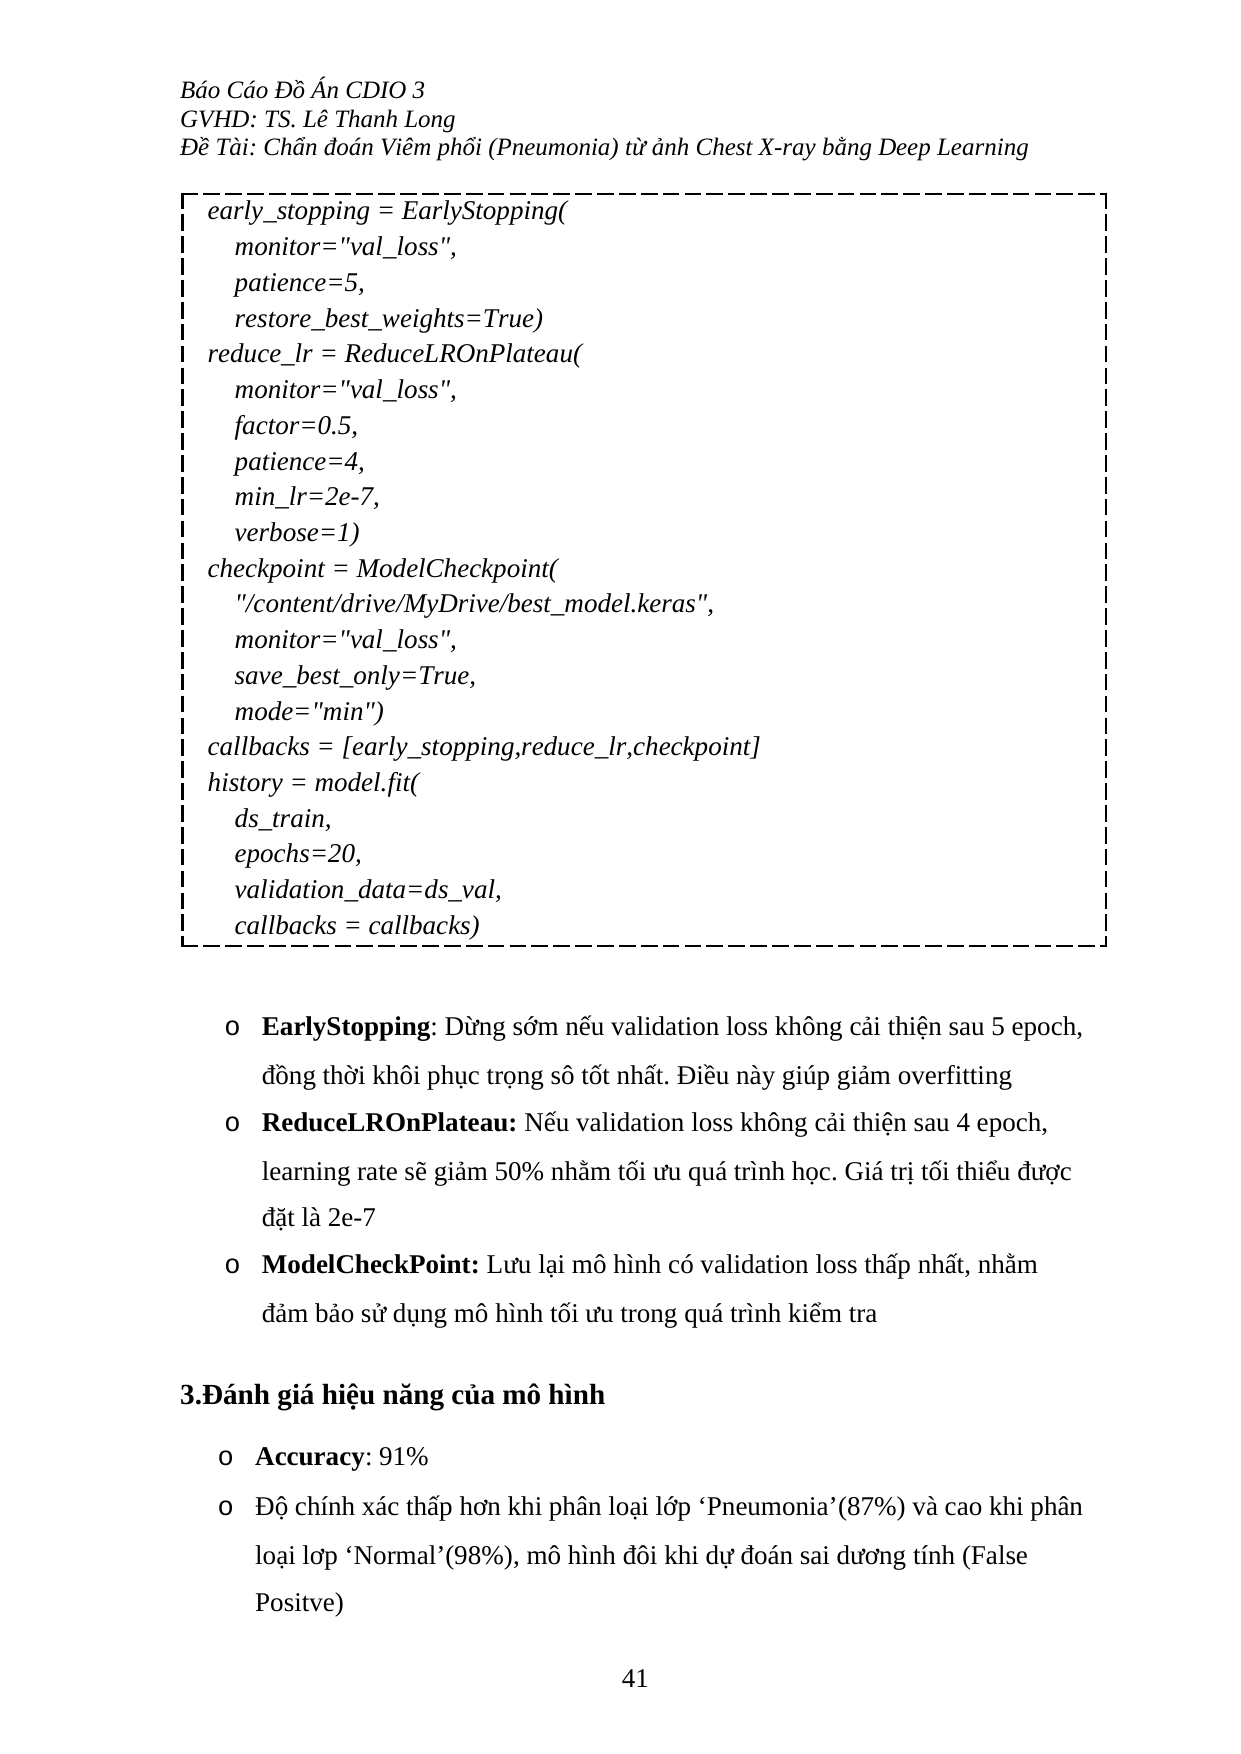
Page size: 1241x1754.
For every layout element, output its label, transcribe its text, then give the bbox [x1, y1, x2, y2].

list ReduceLROnPlateau: Nếu validation loss không cải thiện sau 4 epoch, learning rate sẽ giảm 50% nhằm tối ưu quá trình học. Giá trị tối thiểu được đặt là 2e-7 [224, 1106, 1090, 1233]
list EarlyStopping: Dừng sớm nếu validation loss không cải thiện sau 5 epoch, đồng thời khôi phục trọng sô tốt nhất. Điều này giúp giảm overfitting [224, 1010, 1090, 1090]
subtitle 3.Đánh giá hiệu năng của mô hình [180, 1377, 1090, 1411]
list ModelCheckPoint: Lưu lại mô hình có validation loss thấp nhất, nhằm đảm bảo sử dụng mô hình tối ưu trong quá trình kiểm tra [224, 1248, 1090, 1328]
list Accuracy: 91% [217, 1440, 1090, 1473]
list Độ chính xác thấp hơn khi phân loại lớp ‘Pneumonia’(87%) và cao khi phân loại lơp ‘Normal’(98%), mô hình đôi khi dự đoán sai dương tính (False Positve) [217, 1490, 1090, 1617]
table_header early_stopping = EarlyStopping( monitor="val_loss", patience=5, restore_best_weights=True) reduce_lr = ReduceLROnPlateau( monitor="val_loss", factor=0.5, patience=4, min_lr=2e-7, verbose=1) checkpoint = ModelCheckpoint( "/content/drive/MyDrive/best_model.keras", monitor="val_loss", save_best_only=True, mode="min") callbacks = [early_stopping,reduce_lr,checkpoint] history = model.fit( ds_train, epochs=20, validation_data=ds_val, callbacks = callbacks) [183, 193, 1106, 945]
